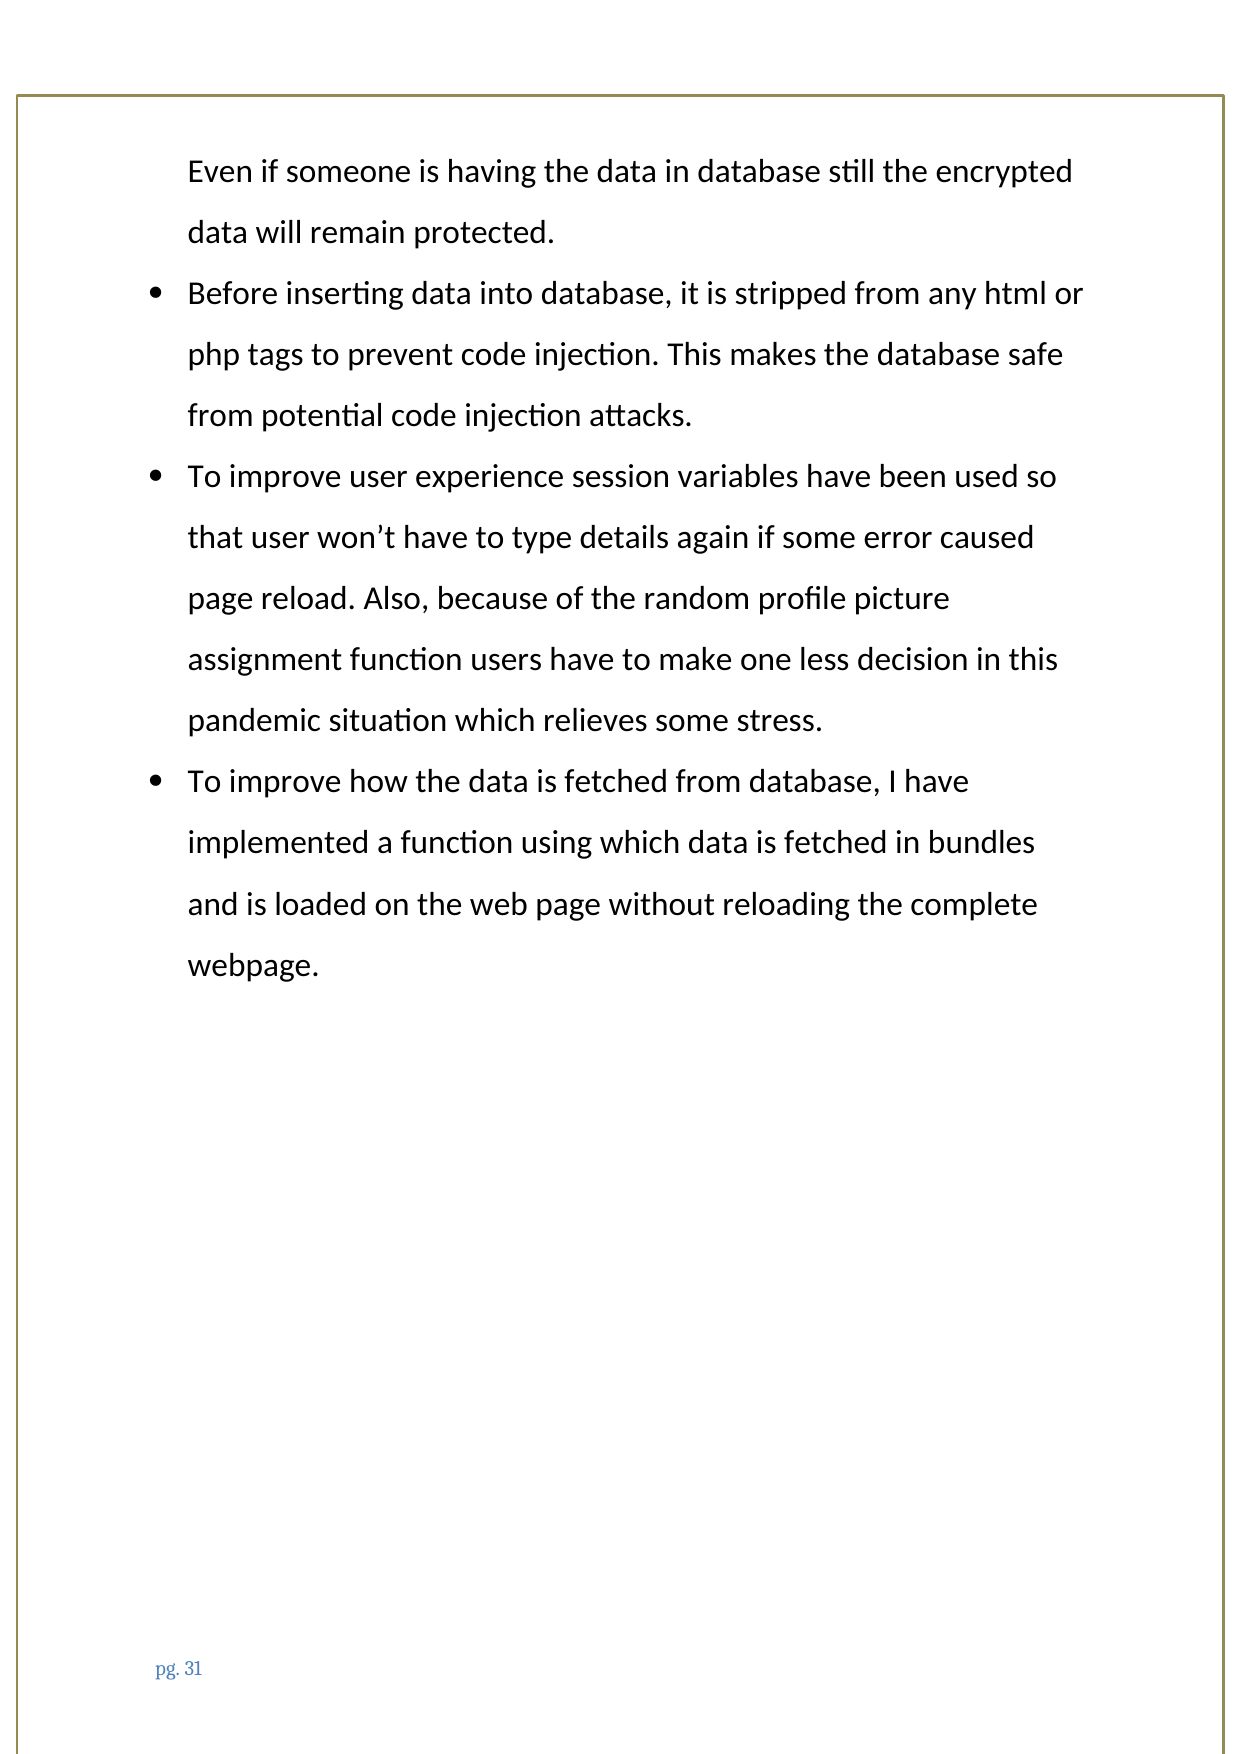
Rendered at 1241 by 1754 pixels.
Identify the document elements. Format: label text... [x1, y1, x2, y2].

list To improve user experience session variables have been used so that user won’t have to type details again if some error caused page reload. Also, because of the random profile picture assignment function users have to make one less decision in this pandemic situation which relieves some stress. [150, 455, 1090, 740]
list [150, 150, 1090, 252]
list To improve how the data is fetched from database, I have implemented a function using which data is fetched in bundles and is loaded on the web page without reloading the complete webpage. [150, 760, 1090, 984]
list Before inserting data into database, it is stripped from any html or php tags to prevent code injection. This makes the database safe from potential code injection attacks. [150, 272, 1090, 435]
